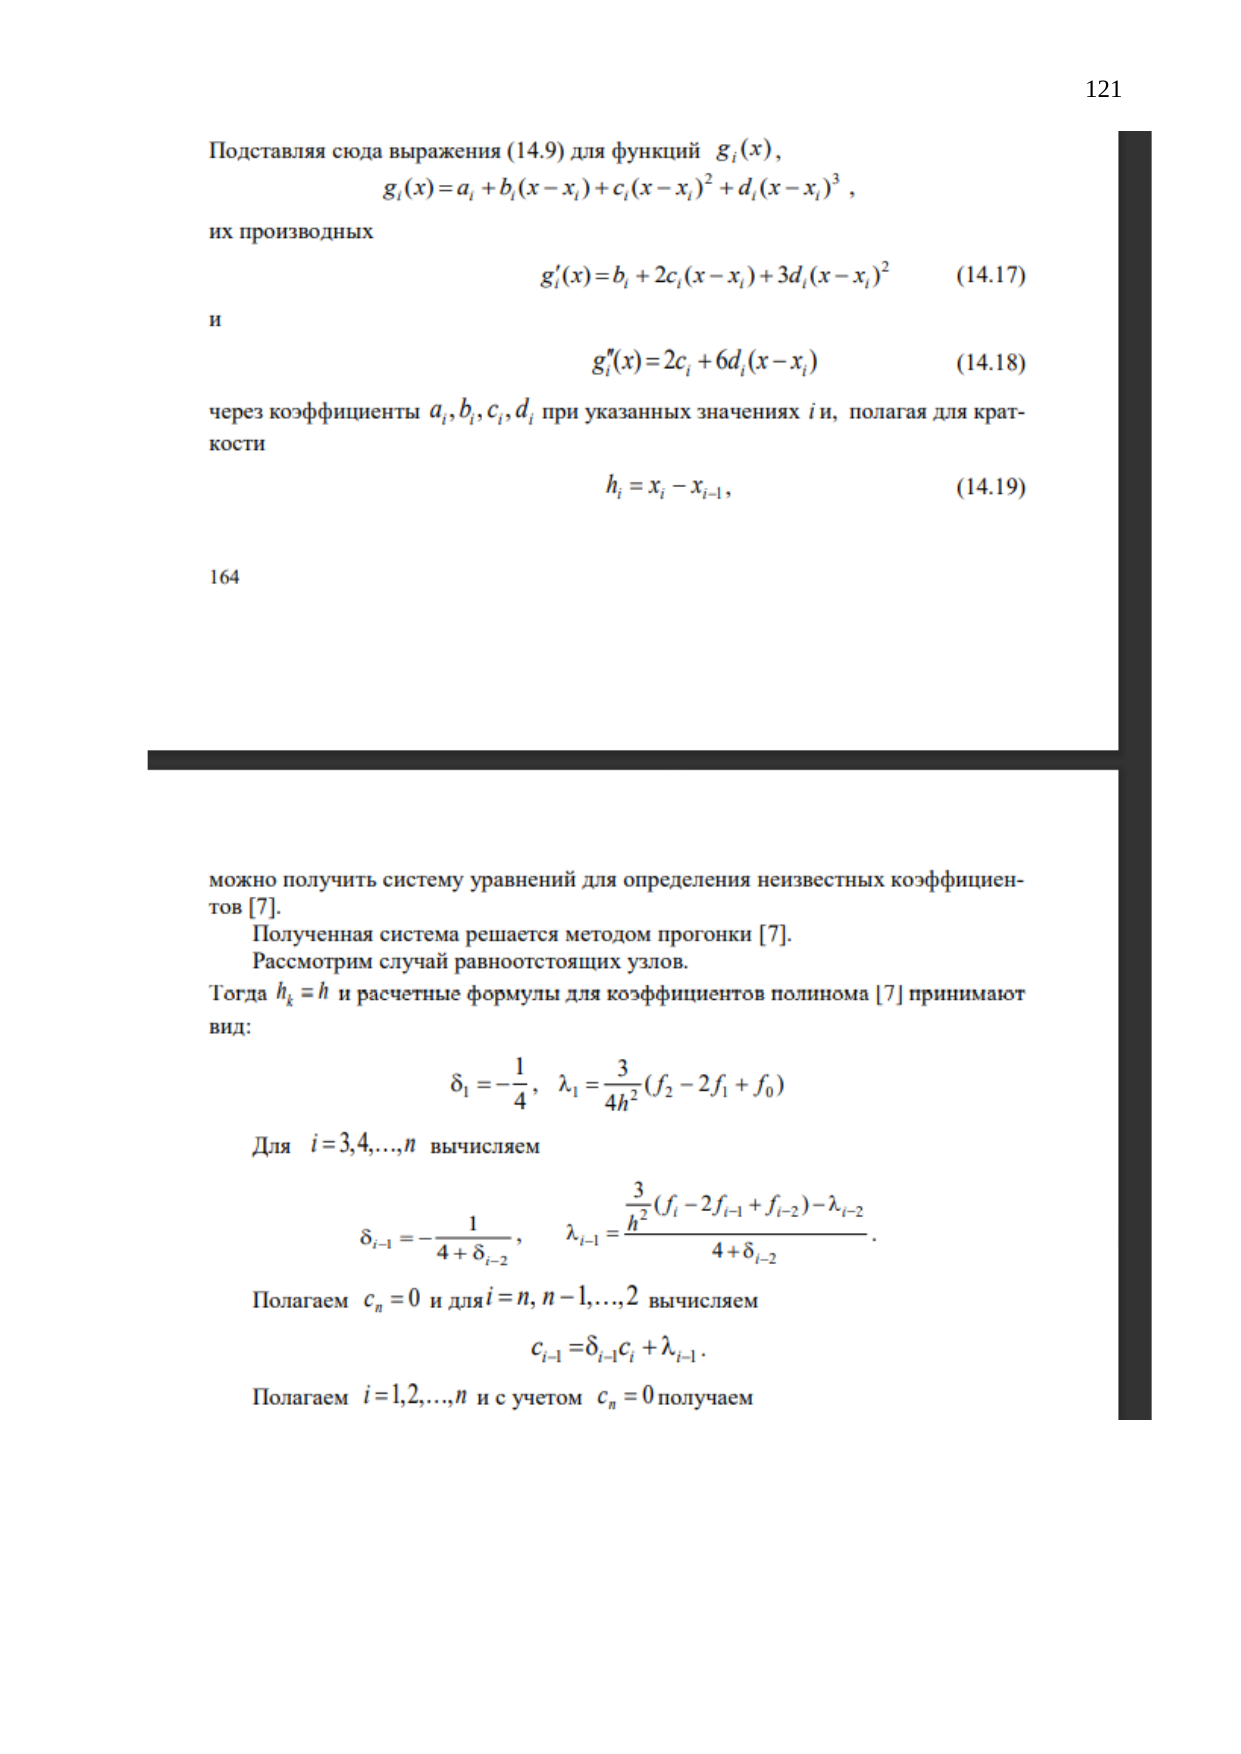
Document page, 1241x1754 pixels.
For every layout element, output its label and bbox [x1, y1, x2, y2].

picture [147, 131, 1152, 1420]
